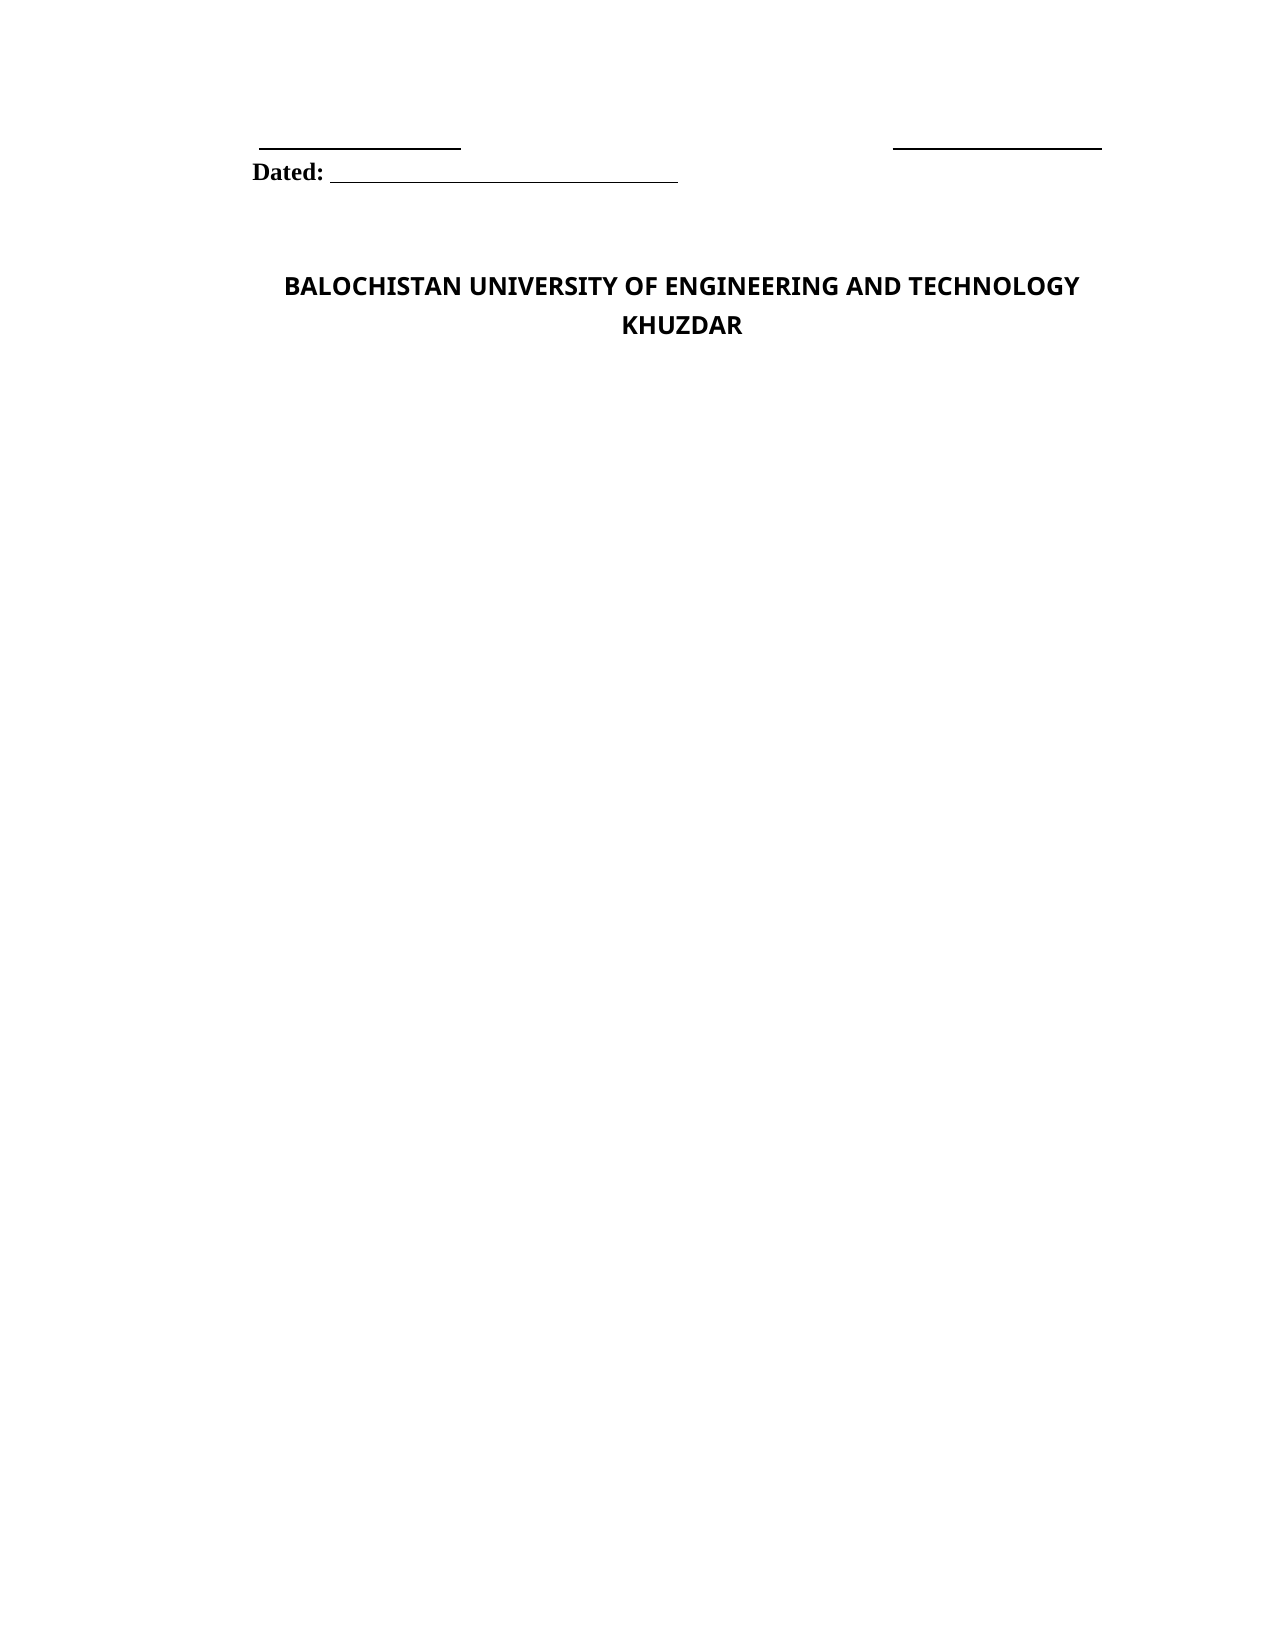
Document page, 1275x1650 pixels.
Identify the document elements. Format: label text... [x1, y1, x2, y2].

text Dated: [252, 263, 1127, 292]
